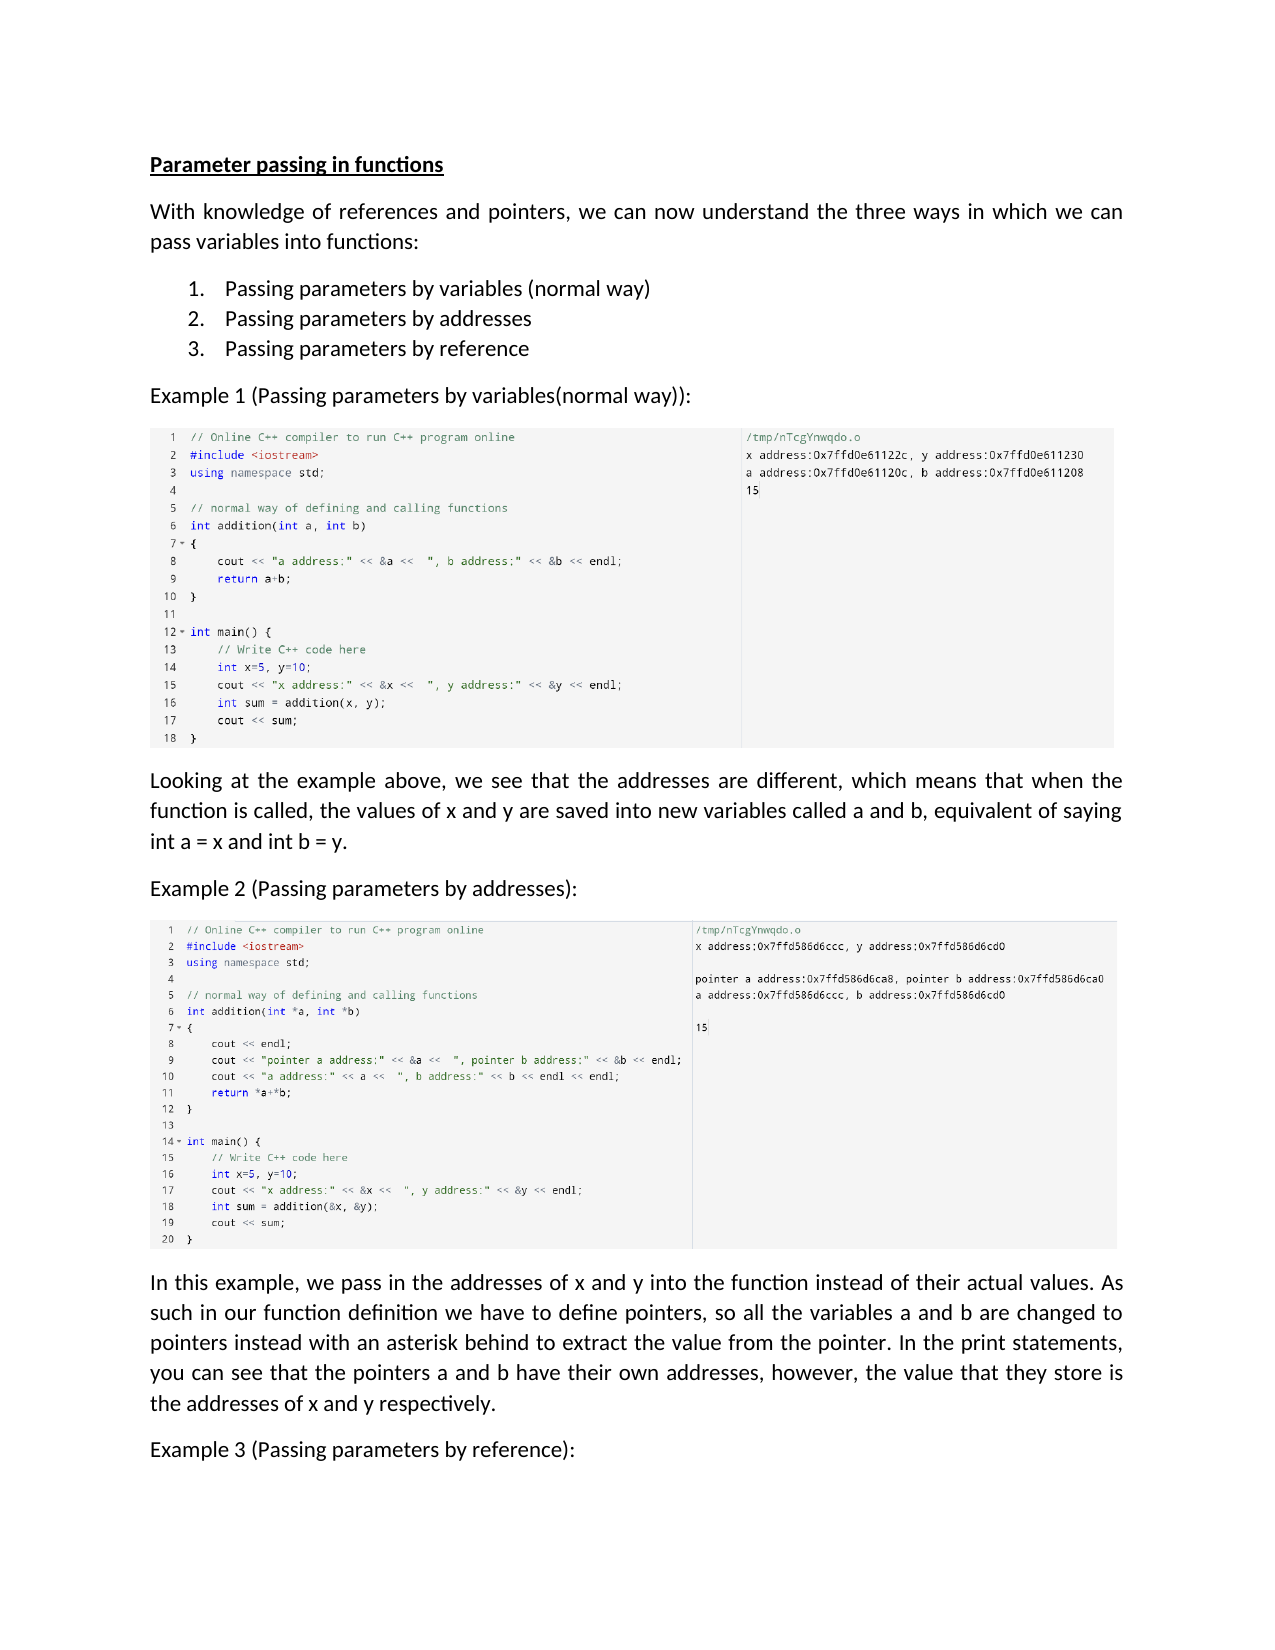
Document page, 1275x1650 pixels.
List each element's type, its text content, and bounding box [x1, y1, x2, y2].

text Example 2 (Passing parameters by addresses): [150, 874, 1125, 902]
list Passing parameters by reference [187, 334, 1125, 362]
picture [150, 920, 1118, 1249]
list Passing parameters by addresses [187, 304, 1125, 332]
list Passing parameters by variables (normal way) [187, 274, 1125, 302]
text In this example, we pass in the addresses of x and y into the function instead of their actual values. As such in our function definition we have to define pointers, so all the variables a and b are changed to pointers instead with an asterisk behind to extract the value from the pointer. In the print statements, you can see that the pointers a and b have their own addresses, however, the value that they store is the addresses of x and y respectively. [150, 1268, 1125, 1417]
text With knowledge of references and pointers, we can now understand the three ways in which we can pass variables into functions: [150, 197, 1125, 255]
text Example 3 (Passing parameters by reference): [150, 1436, 1125, 1463]
picture [150, 428, 1114, 748]
text Parameter passing in functions [150, 150, 1125, 178]
text Looking at the example above, we see that the addresses are different, which means that when the function is called, the values of x and y are saved into new variables called a and b, equivalent of saying int a = x and int b = y. [150, 766, 1125, 855]
text Example 1 (Passing parameters by variables(normal way)): [150, 381, 1125, 409]
